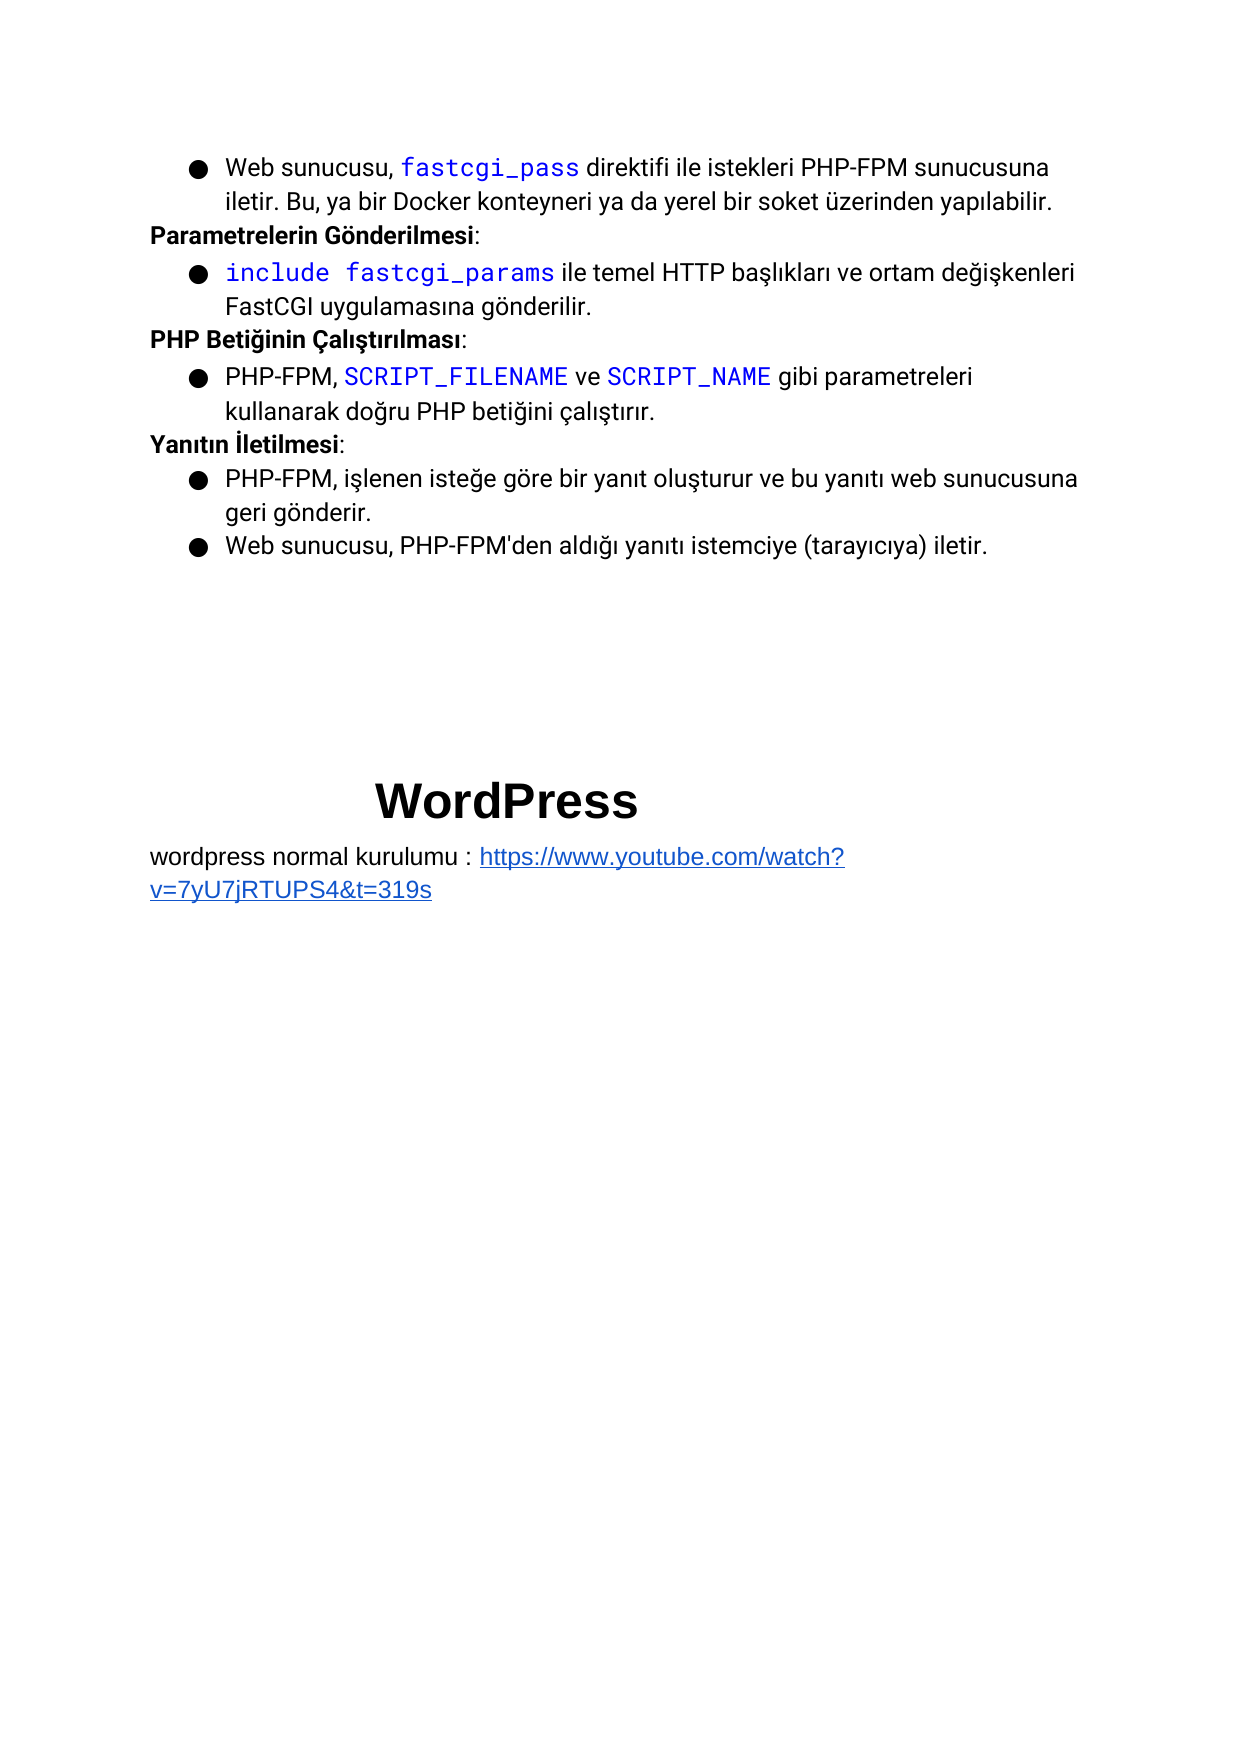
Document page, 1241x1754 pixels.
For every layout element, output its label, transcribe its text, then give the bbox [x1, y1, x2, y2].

list Web sunucusu, fastcgi_pass direktifi ile istekleri PHP-FPM sunucusuna iletir. Bu, ya bir Docker konteyneri ya da yerel bir soket üzerinden yapılabilir. [187, 150, 1090, 217]
list include fastcgi_params ile temel HTTP başlıkları ve ortam değişkenleri FastCGI uygulamasına gönderilir. [187, 255, 1090, 321]
text Yanıtın İletilmesi: [150, 430, 1090, 460]
subtitle WordPress [300, 772, 1090, 829]
text Parametrelerin Gönderilmesi: [150, 221, 1090, 250]
list PHP-FPM, işlenen isteğe göre bir yanıt oluşturur ve bu yanıtı web sunucusuna geri gönderir. [187, 464, 1090, 527]
text wordpress normal kurulumu : https://www.youtube.com/watch?v=7yU7jRTUPS4&t=319s [150, 842, 1090, 903]
list Web sunucusu, PHP-FPM'den aldığı yanıtı istemciye (tarayıcıya) iletir. [187, 531, 1090, 561]
list PHP-FPM, SCRIPT_FILENAME ve SCRIPT_NAME gibi parametreleri kullanarak doğru PHP betiğini çalıştırır. [187, 359, 1090, 426]
text PHP Betiğinin Çalıştırılması: [150, 326, 1090, 355]
